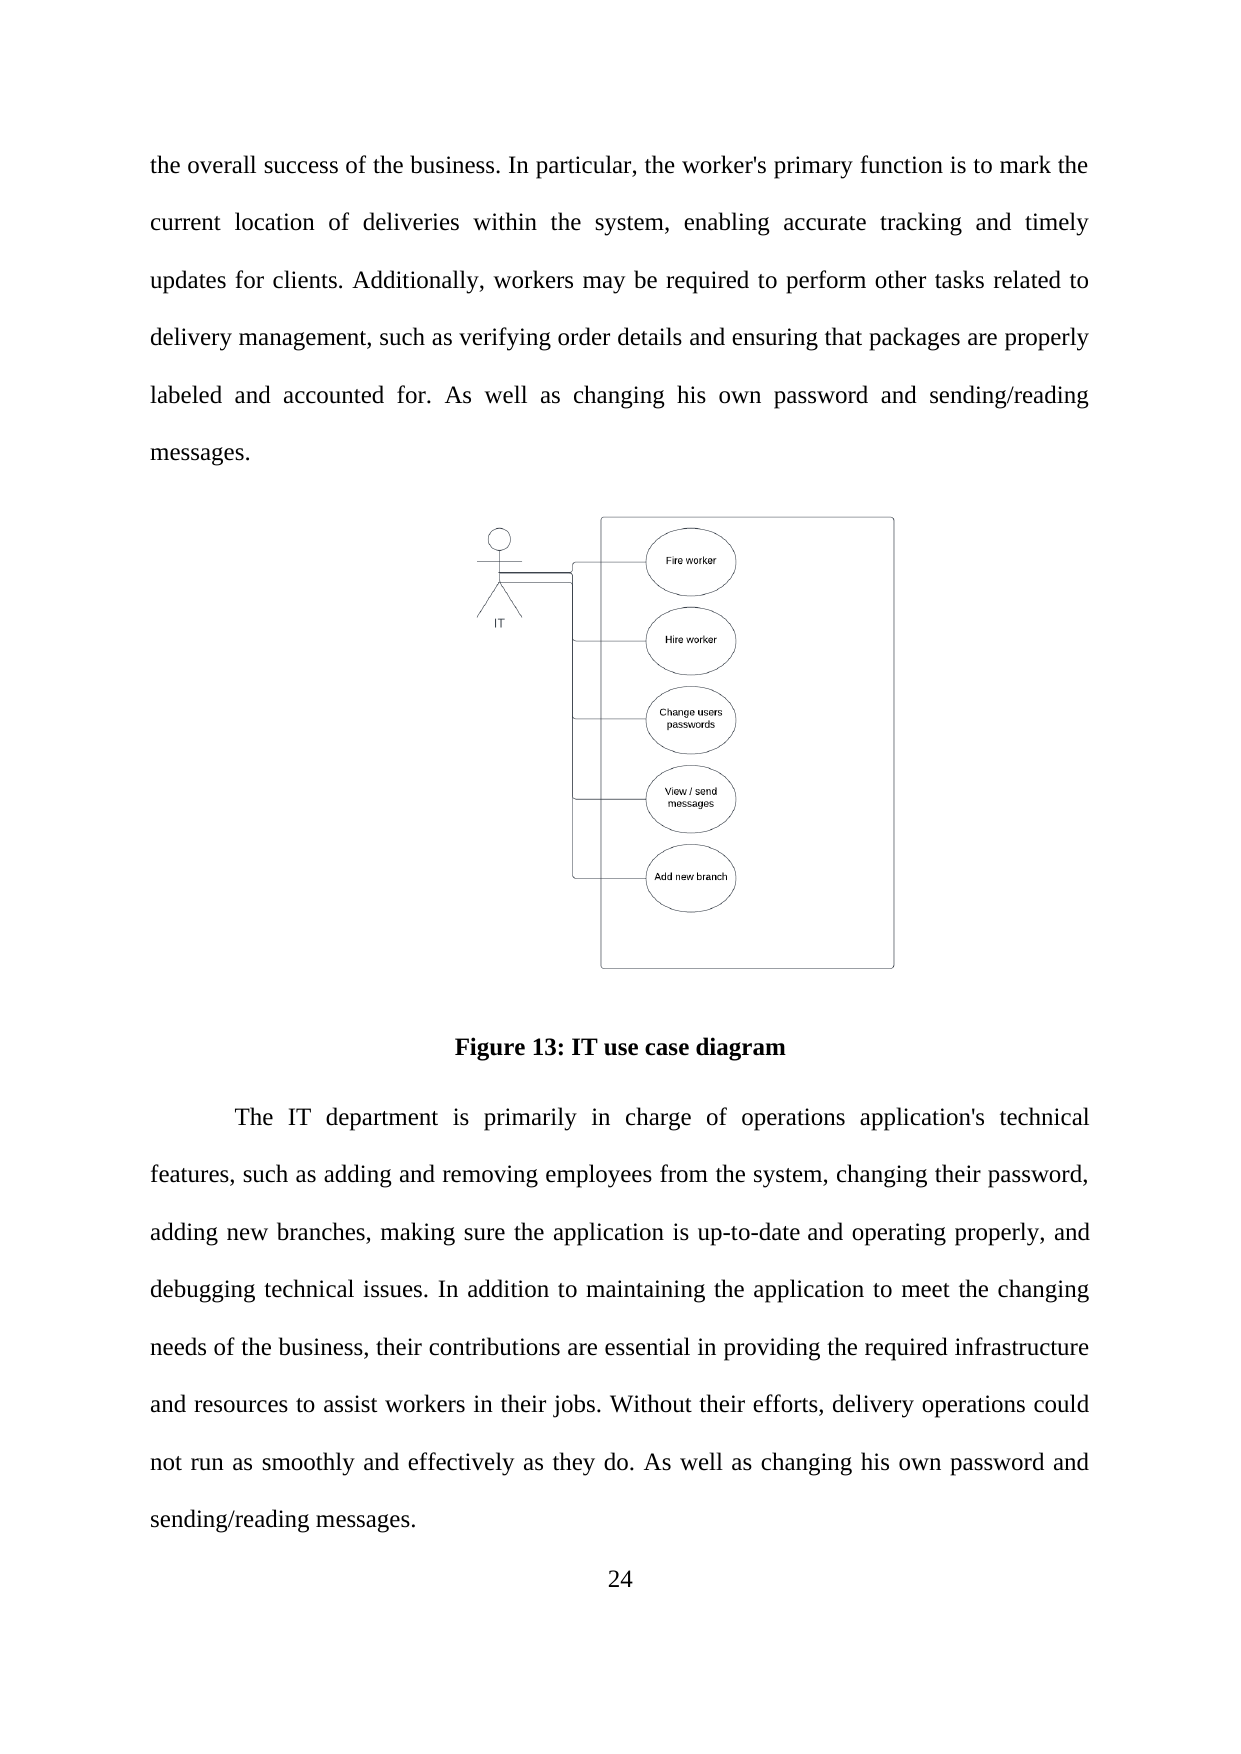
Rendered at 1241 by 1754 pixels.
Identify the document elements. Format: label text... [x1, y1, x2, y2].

text The IT department is primarily in charge of operations application's technical features, such as adding and removing employees from the system, changing their password, adding new branches, making sure the application is up-to-date and operating properly, and debugging technical issues. In addition to maintaining the application to meet the changing needs of the business, their contributions are essential in providing the required infrastructure and resources to assist workers in their jobs. Without their efforts, delivery operations could not run as smoothly and effectively as they do. As well as changing his own password and sending/reading messages. [150, 1102, 1090, 1533]
picture [409, 495, 916, 991]
text Figure 13: IT use case diagram [150, 1032, 1090, 1060]
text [150, 150, 1090, 466]
